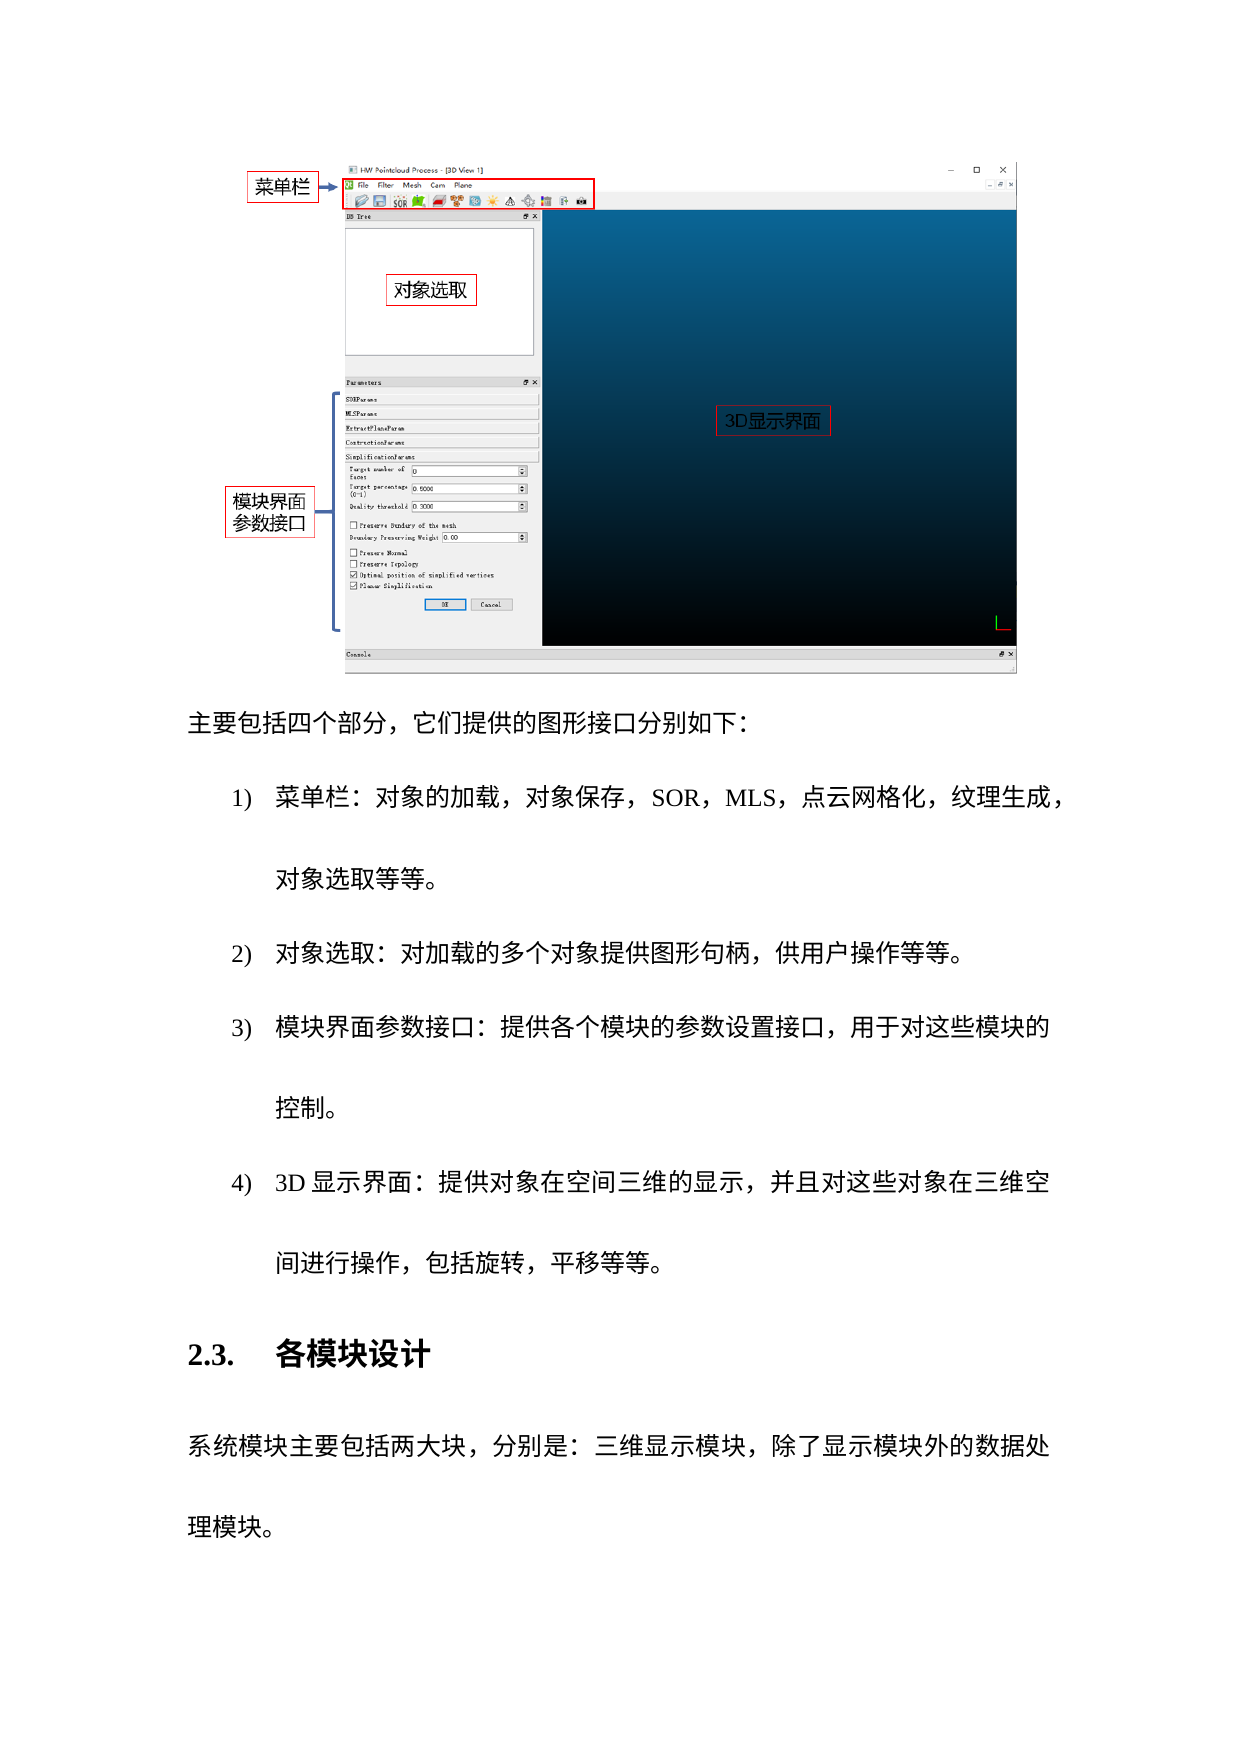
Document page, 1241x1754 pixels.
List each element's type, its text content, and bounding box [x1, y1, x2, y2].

text 主要包括四个部分，它们提供的图形接口分别如下： [187, 689, 1053, 754]
text 系统模块主要包括两大块，分别是：三维显示模块，除了显示模块外的数据处理模块。 [187, 1412, 1053, 1558]
list 3D显示界面：提供对象在空间三维的显示，并且对这些对象在三维空间进行操作，包括旋转，平移等等。 [231, 1148, 1053, 1294]
list 模块界面参数接口：提供各个模块的参数设置接口，用于对这些模块的控制。 [231, 993, 1053, 1139]
list 菜单栏：对象的加载，对象保存，SOR，MLS，点云网格化，纹理生成，对象选取等等。 [231, 763, 1053, 910]
list 各模块设计 [187, 1320, 1053, 1385]
picture [222, 162, 1018, 675]
list 对象选取：对加载的多个对象提供图形句柄，供用户操作等等。 [231, 919, 1053, 984]
